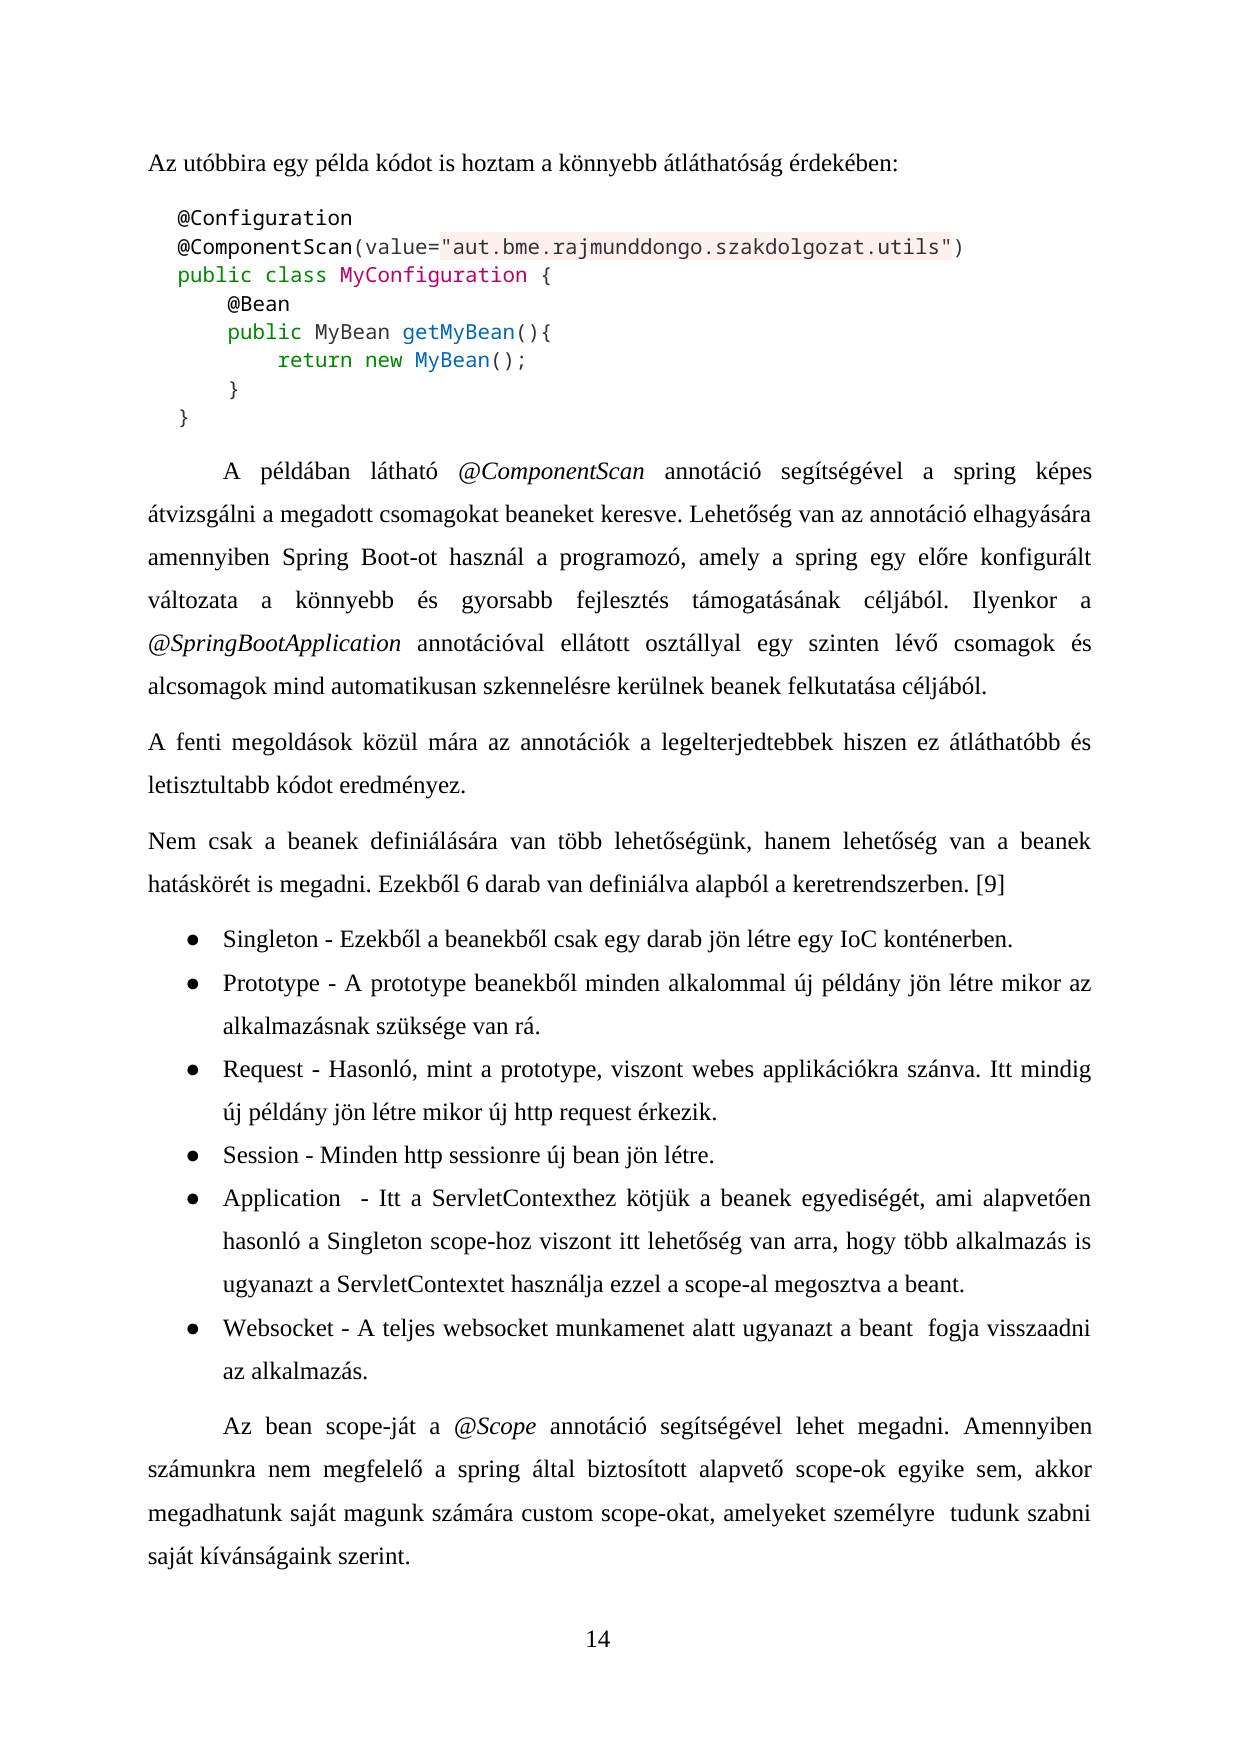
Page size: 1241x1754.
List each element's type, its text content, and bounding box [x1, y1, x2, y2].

text @Bean [177, 289, 1092, 317]
text @ComponentScan(value="aut.bme.rajmunddongo.szakdolgozat.utils") [177, 232, 440, 260]
text @ComponentScan(value="aut.bme.rajmunddongo.szakdolgozat.utils") [952, 232, 1092, 260]
text return new MyBean(); [177, 346, 1092, 374]
list Session - Minden http sessionre új bean jön létre. [185, 1140, 1092, 1169]
text } [177, 374, 1092, 402]
list Application - Itt a ServletContexthez kötjük a beanek egyediségét, ami alapvetően hasonló a Singleton scope-hoz viszont itt lehetőség van arra, hogy több alkalmazás is ugyanazt a ServletContextet használja ezzel a scope-al megosztva a beant. [185, 1183, 1092, 1298]
text } [177, 402, 1092, 431]
text public class MyConfiguration { [177, 260, 1092, 289]
list Request - Hasonló, mint a prototype, viszont webes applikációkra szánva. Itt mindig új példány jön létre mikor új http request érkezik. [185, 1054, 1092, 1126]
list Prototype - A prototype beanekből minden alkalommal új példány jön létre mikor az alkalmazásnak szüksége van rá. [185, 968, 1092, 1039]
list Websocket - A teljes websocket munkamenet alatt ugyanazt a beant fogja visszaadni az alkalmazás. [185, 1313, 1092, 1384]
list Singleton - Ezekből a beanekből csak egy darab jön létre egy IoC konténerben. [185, 924, 1092, 953]
text public MyBean getMyBean(){ [177, 317, 1092, 346]
text Nem csak a beanek definiálására van több lehetőségünk, hanem lehetőség van a beanek hatáskörét is megadni. Ezekből 6 darab van definiálva alapból a keretrendszerben. [] [148, 826, 1092, 898]
text @Configuration [177, 203, 1092, 232]
text Az utóbbira egy példa kódot is hoztam a könnyebb átláthatóság érdekében: [148, 148, 1092, 176]
text A példában látható @ComponentScan annotáció segítségével a spring képes átvizsgálni a megadott csomagokat beaneket keresve. Lehetőség van az annotáció elhagyására amennyiben Spring Boot-ot használ a programozó, amely a spring egy előre konfigurált változata a könnyebb és gyorsabb fejlesztés támogatásának céljából. Ilyenkor a @SpringBootApplication annotációval ellátott osztállyal egy szinten lévő csomagok és alcsomagok mind automatikusan szkennelésre kerülnek beanek felkutatása céljából. [148, 456, 1092, 700]
text A fenti megoldások közül mára az annotációk a legelterjedtebbek hiszen ez átláthatóbb és letisztultabb kódot eredményez. [148, 727, 1092, 799]
text Az bean scope-ját a @Scope annotáció segítségével lehet megadni. Amennyiben számunkra nem megfelelő a spring által biztosított alapvető scope-ok egyike sem, akkor megadhatunk saját magunk számára custom scope-okat, amelyeket személyre tudunk szabni saját kívánságaink szerint. [148, 1411, 1092, 1569]
